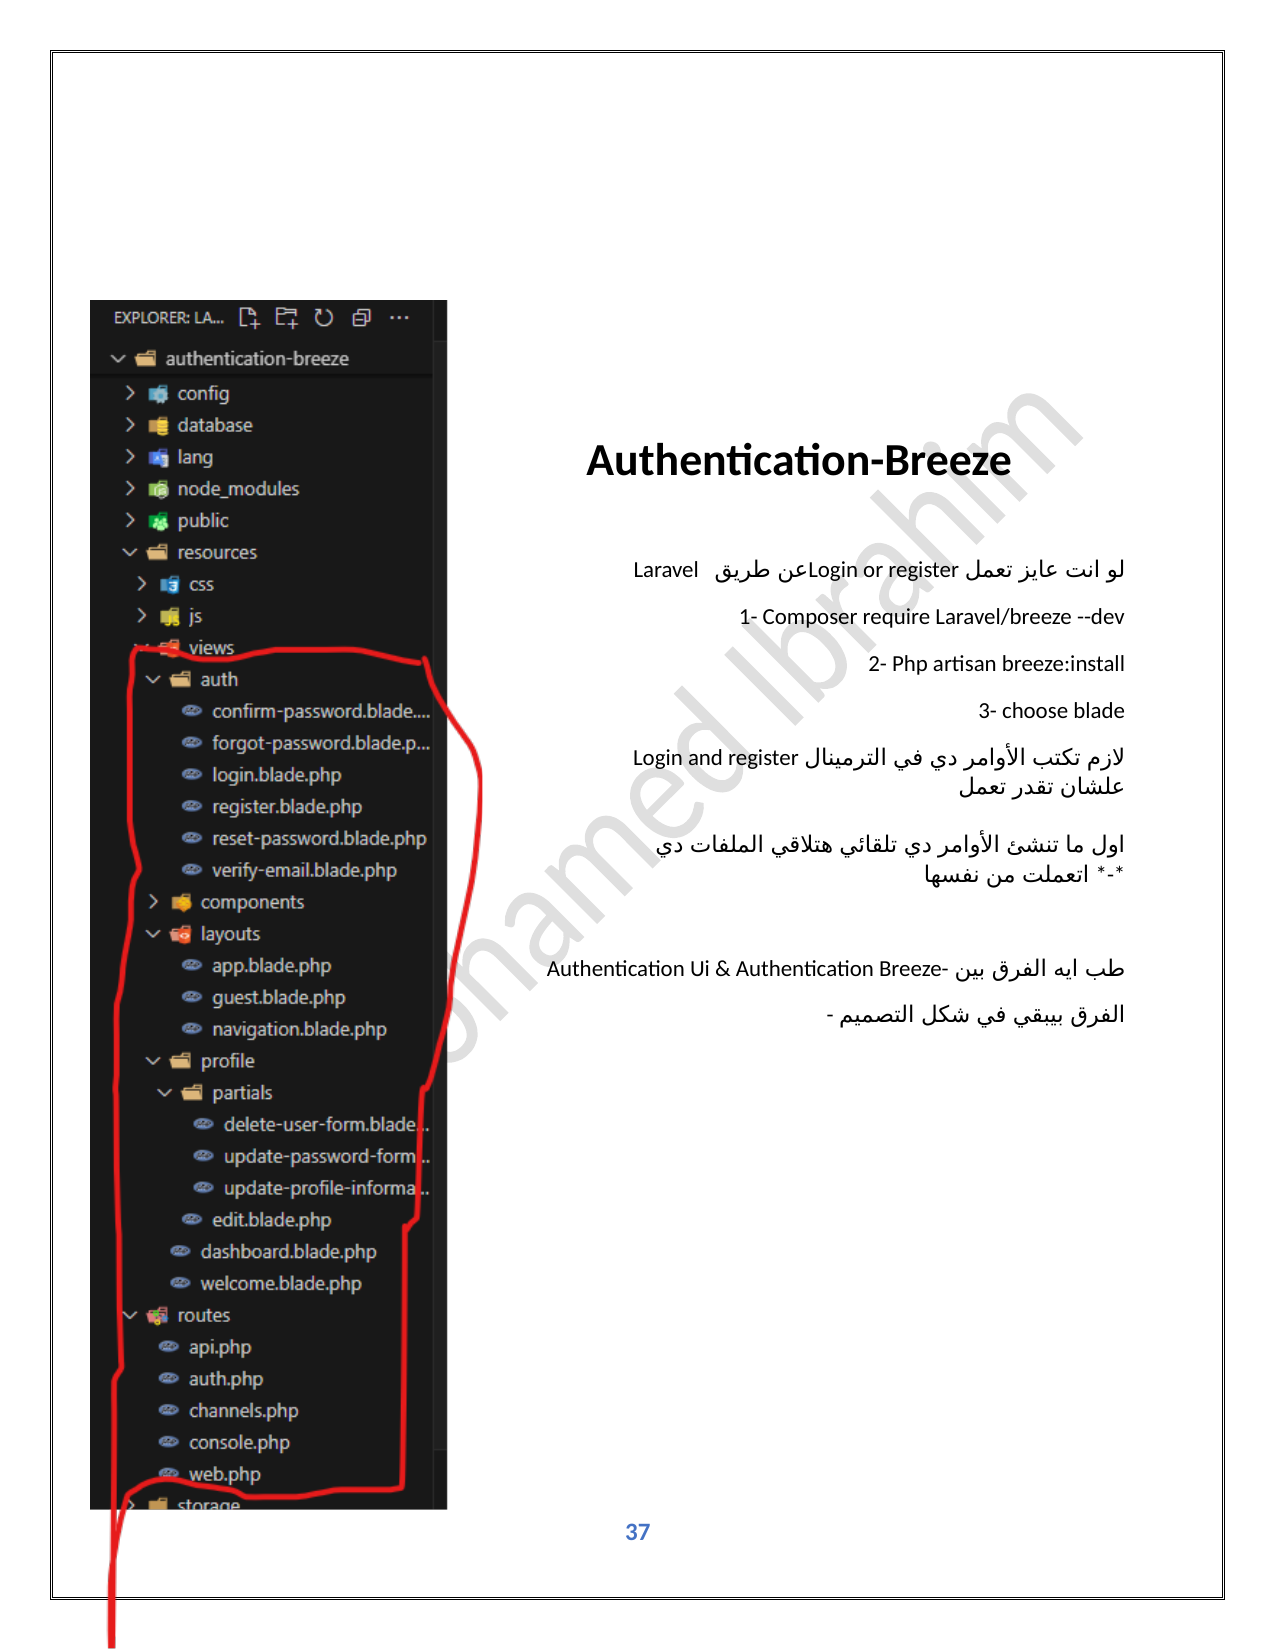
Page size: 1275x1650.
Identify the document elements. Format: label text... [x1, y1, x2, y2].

text 2- Php artisan breeze:install [454, 649, 1125, 677]
text Authentication Ui & Authentication Breeze- طب ايه الفرق بين [461, 954, 1125, 982]
picture [88, 300, 482, 1645]
list اول ما تنشئ الأوامر دي تلقائي هتلاقي الملفات دي اتعملت من نفسها *-* [477, 831, 1125, 888]
text Authentication-Breeze [454, 431, 1125, 487]
text 1- Composer require Laravel/breeze --dev [454, 602, 1125, 630]
list Login and register لازم تكتب الأوامر دي في الترمينال علشان تقدر تعمل [480, 743, 1125, 799]
list - الفرق بيبقي في شكل التصميم [457, 1001, 1125, 1028]
text 3- choose blade [454, 696, 1125, 724]
text Laravel عن طريقLogin or register لو انت عايز تعمل [454, 555, 1125, 583]
